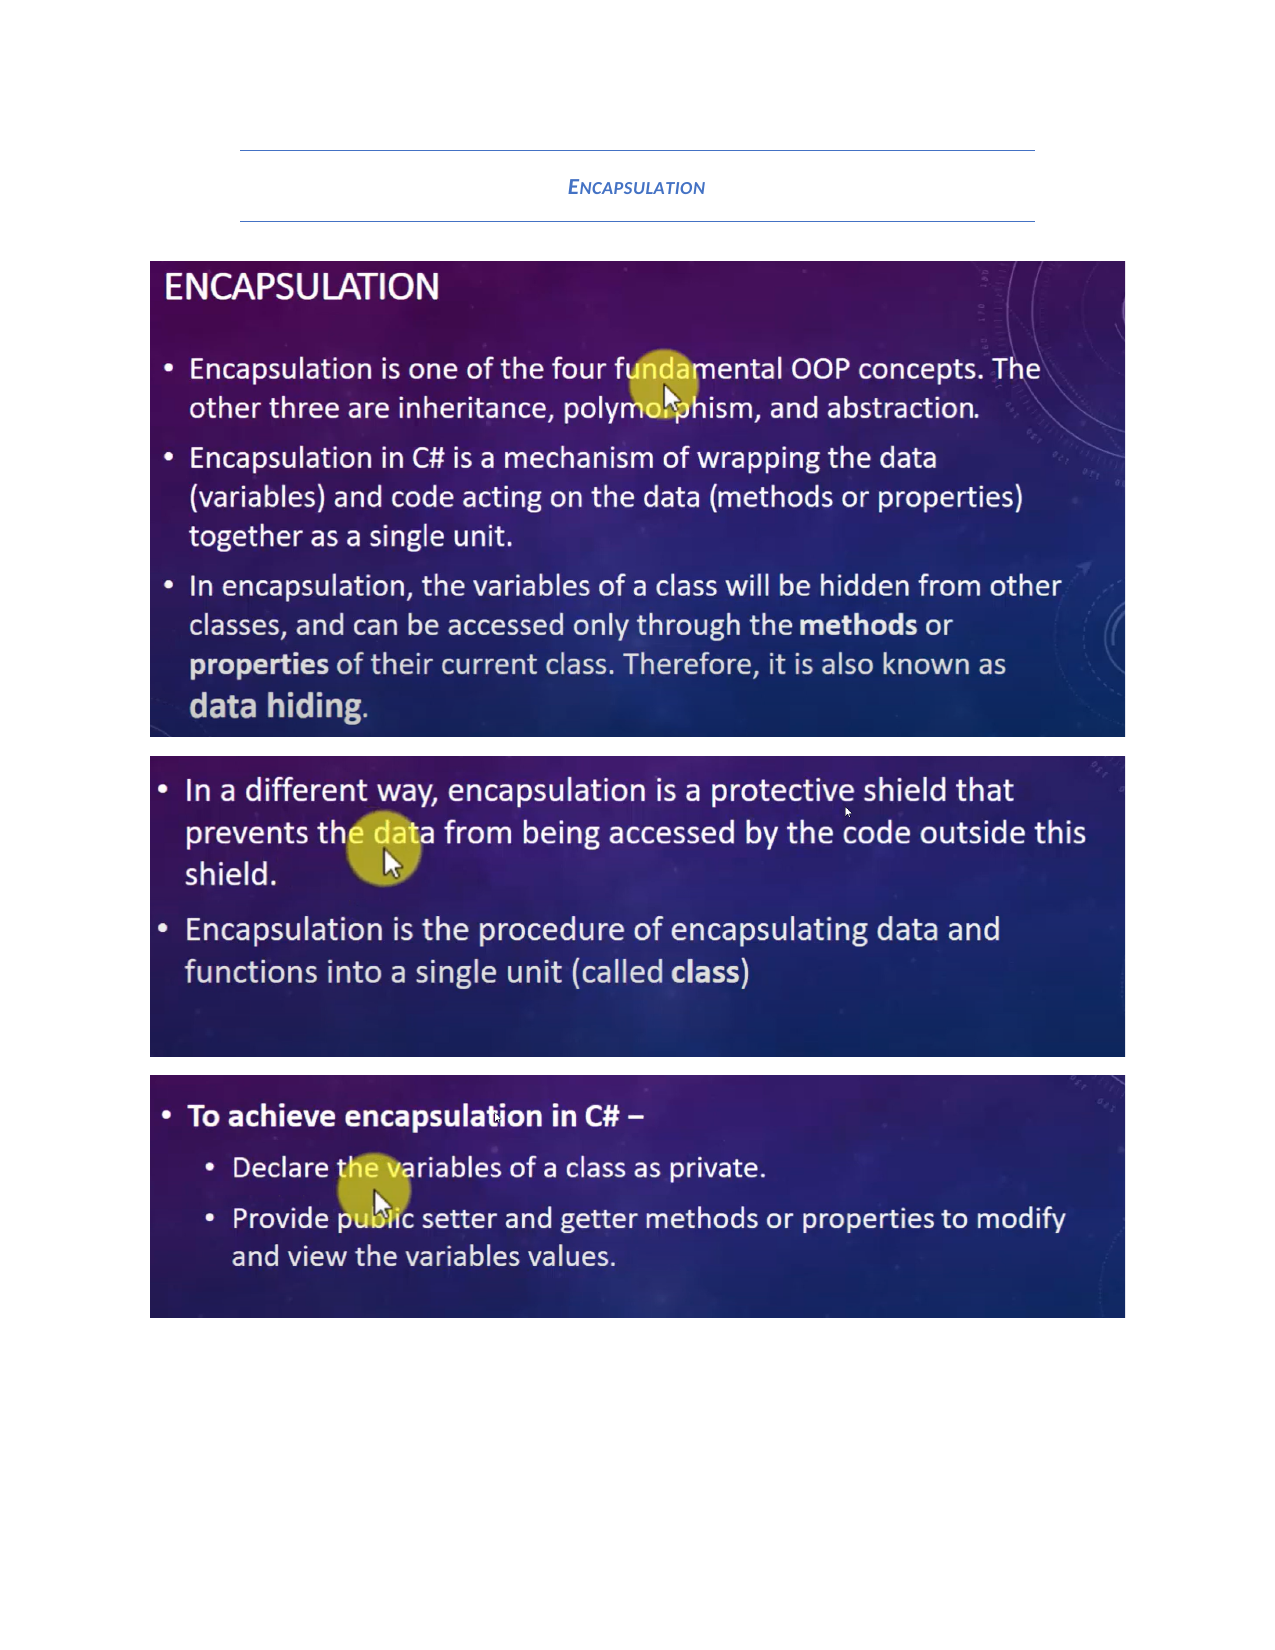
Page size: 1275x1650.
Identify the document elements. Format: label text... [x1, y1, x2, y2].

picture [150, 1075, 1125, 1318]
text Encapsulation [240, 151, 1035, 221]
picture [150, 756, 1125, 1057]
picture [150, 261, 1125, 737]
